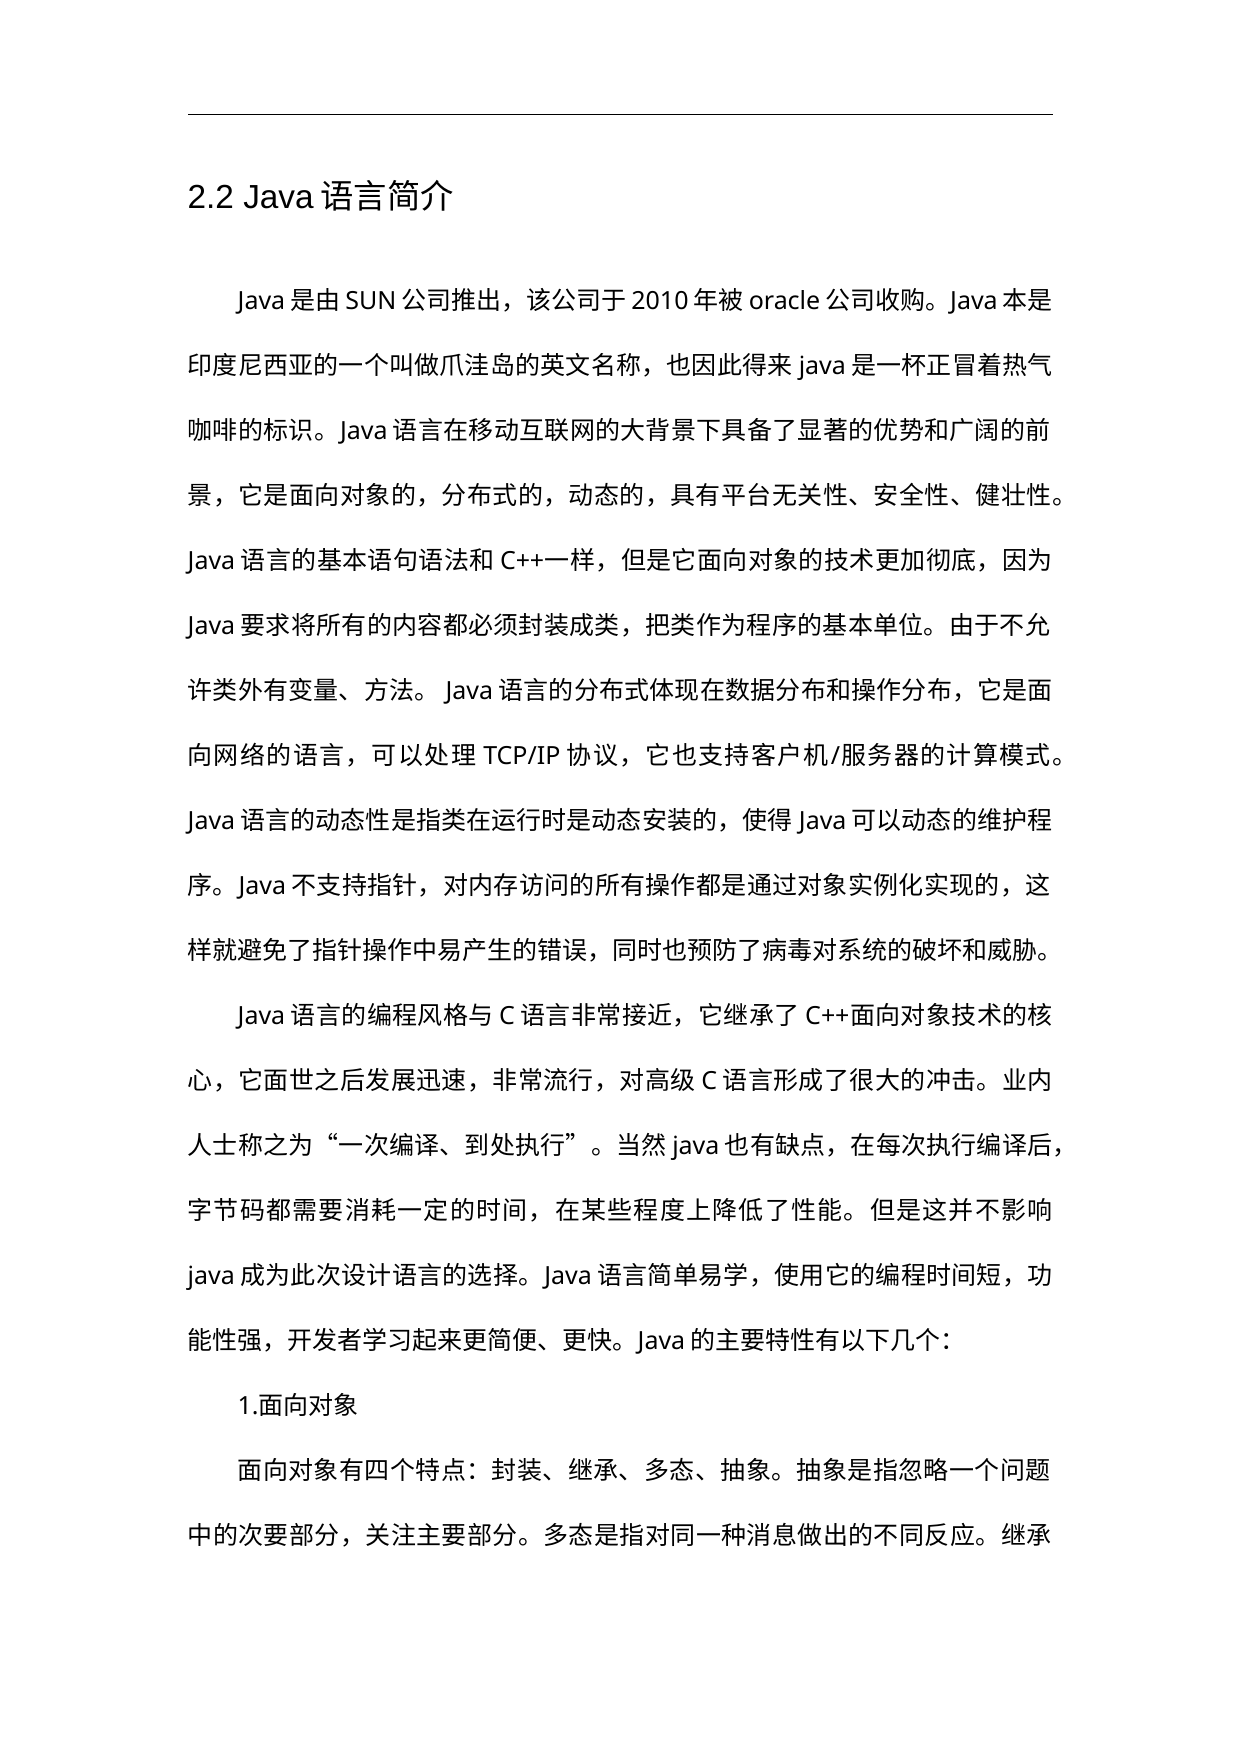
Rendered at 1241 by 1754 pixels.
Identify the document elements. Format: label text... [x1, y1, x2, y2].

subtitle 2.2 Java语言简介 [187, 162, 1053, 227]
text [187, 1436, 1053, 1566]
text Java是由SUN公司推出，该公司于2010年被oracle公司收购。Java本是印度尼西亚的一个叫做爪洼岛的英文名称，也因此得来java是一杯正冒着热气咖啡的标识。Java语言在移动互联网的大背景下具备了显著的优势和广阔的前景，它是面向对象的，分布式的，动态的，具有平台无关性、安全性、健壮性。Java语言的基本语句语法和C++一样，但是它面向对象的技术更加彻底，因为Java要求将所有的内容都必须封装成类，把类作为程序的基本单位。由于不允许类外有变量、方法。 Java语言的分布式体现在数据分布和操作分布，它是面向网络的语言，可以处理TCP/IP协议，它也支持客户机/服务器的计算模式。Java语言的动态性是指类在运行时是动态安装的，使得Java可以动态的维护程序。Java不支持指针，对内存访问的所有操作都是通过对象实例化实现的，这样就避免了指针操作中易产生的错误，同时也预防了病毒对系统的破坏和威胁。 [187, 266, 1053, 981]
text Java语言的编程风格与C语言非常接近，它继承了C++面向对象技术的核心，它面世之后发展迅速，非常流行，对高级C语言形成了很大的冲击。业内人士称之为“一次编译、到处执行”。当然java也有缺点，在每次执行编译后，字节码都需要消耗一定的时间，在某些程度上降低了性能。但是这并不影响java成为此次设计语言的选择。Java语言简单易学，使用它的编程时间短，功能性强，开发者学习起来更简便、更快。Java的主要特性有以下几个： [187, 981, 1053, 1371]
text 1.面向对象 [187, 1371, 1053, 1436]
